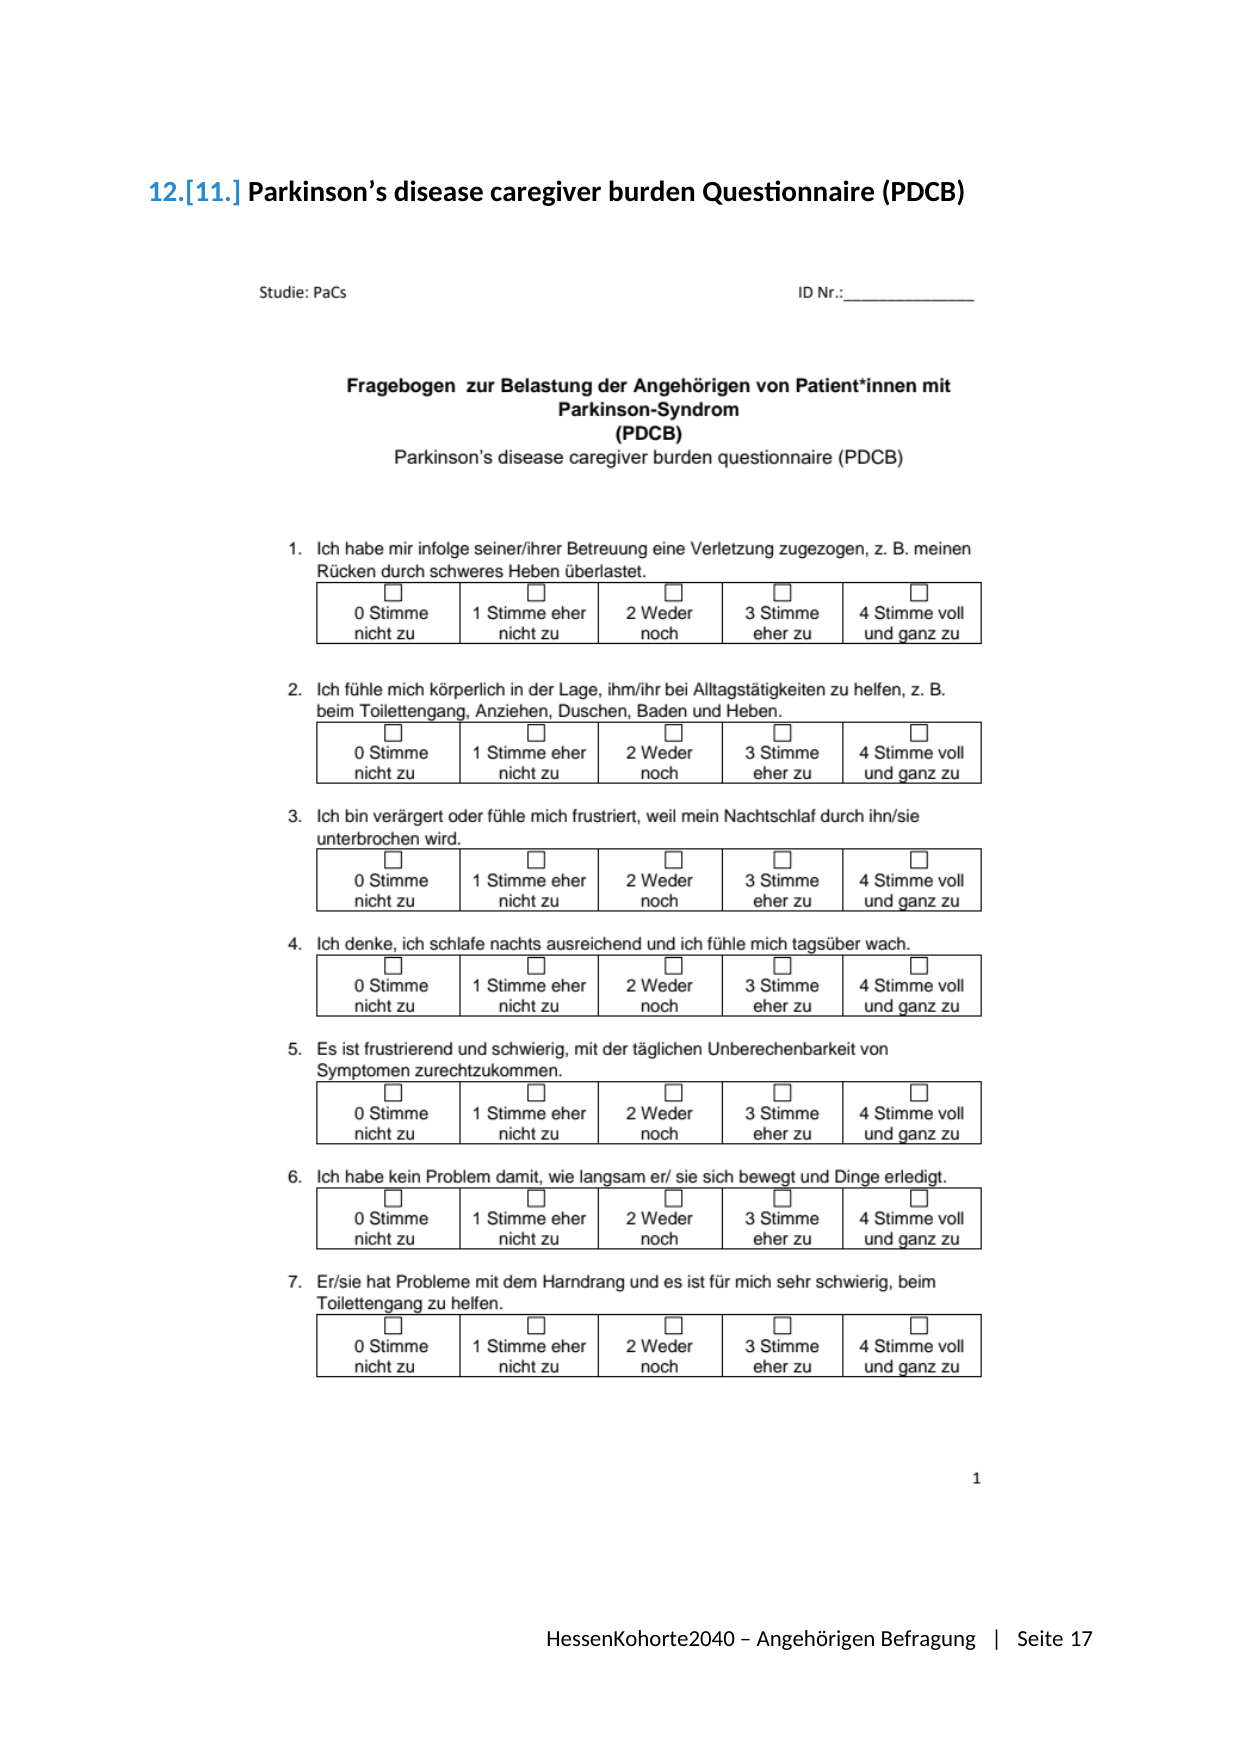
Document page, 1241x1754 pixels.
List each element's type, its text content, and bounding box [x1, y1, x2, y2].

subtitle Parkinson’s disease caregiver burden Questionnaire (PDCB) [148, 173, 1093, 1563]
